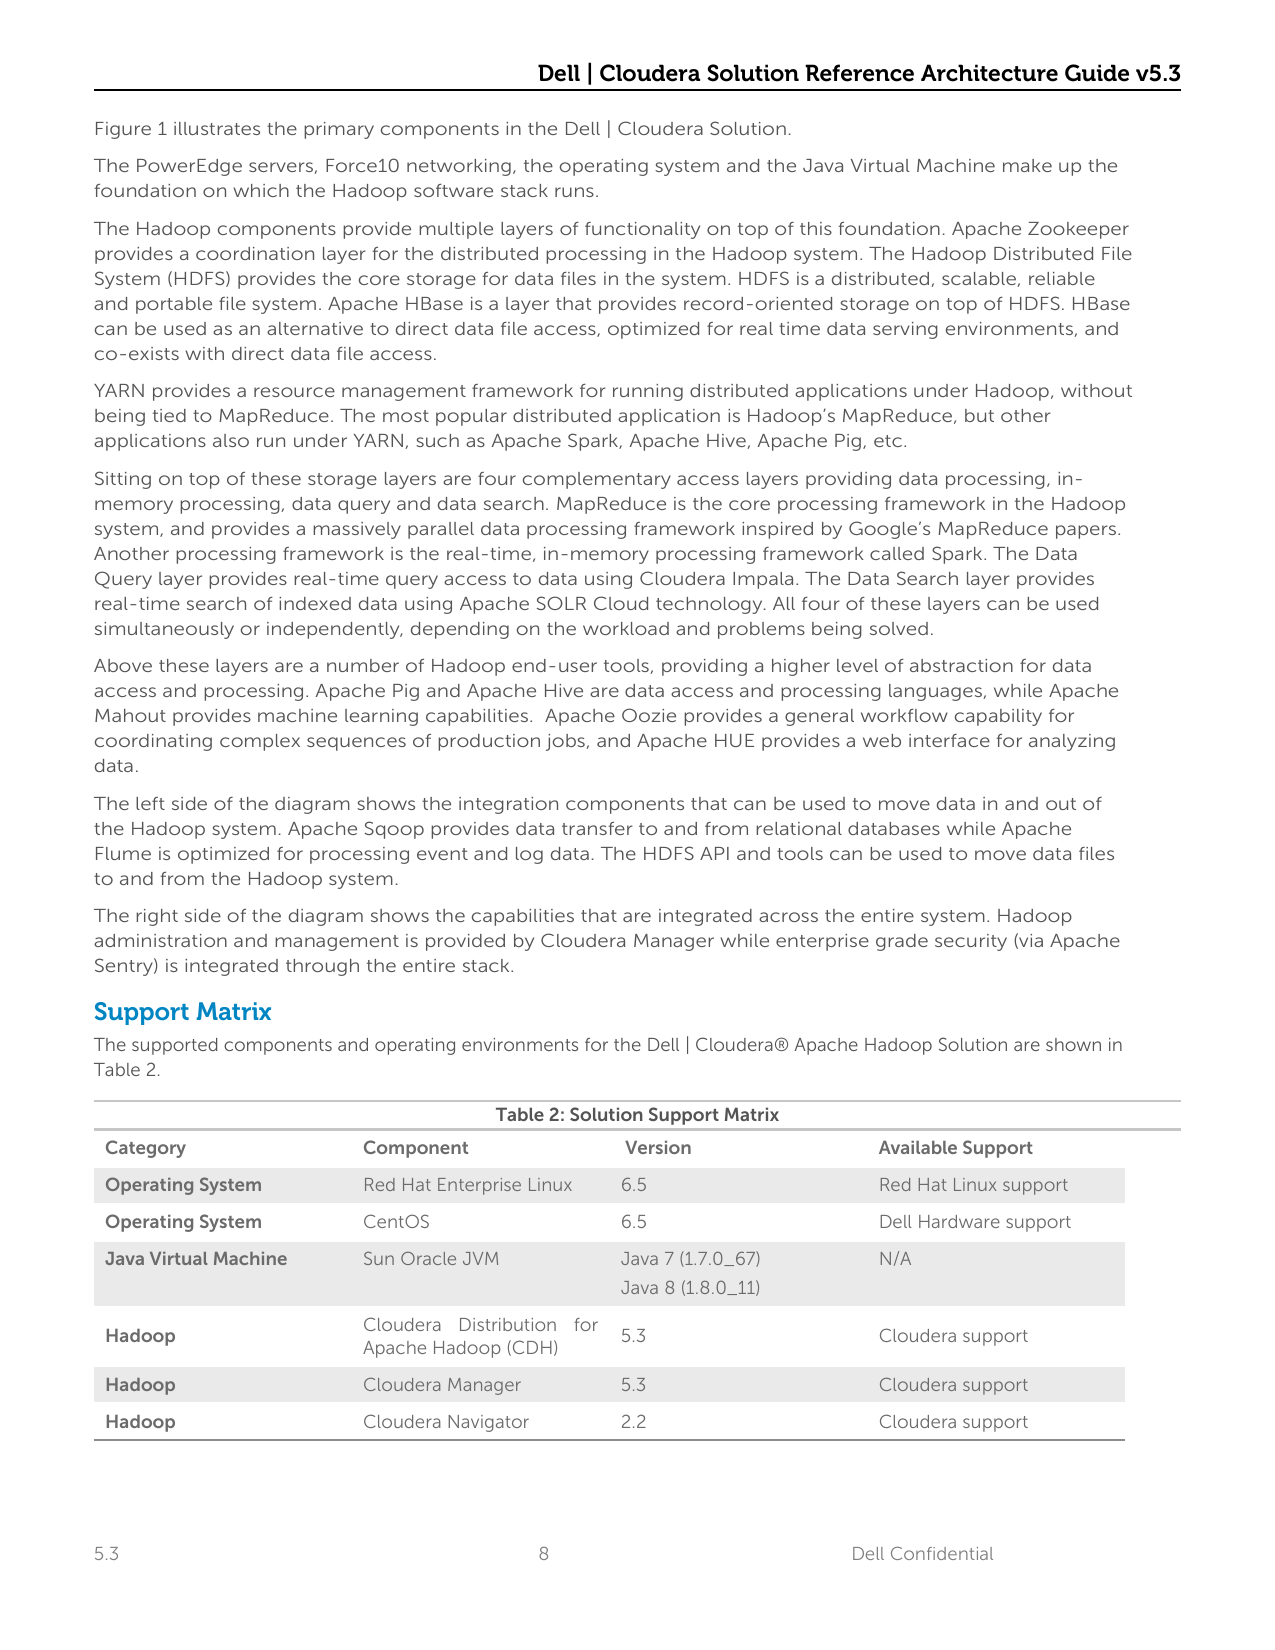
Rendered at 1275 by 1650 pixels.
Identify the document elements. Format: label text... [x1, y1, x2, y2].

table_cell Red Hat Linux support [867, 1168, 1125, 1203]
text The supported components and operating environments for the Dell | Cloudera® Apache Hadoop Solution are shown in Table 2. [94, 1031, 1135, 1081]
text The right side of the diagram shows the capabilities that are integrated across the entire system. Hadoop administration and management is provided by Cloudera Manager while enterprise grade security (via Apache Sentry) is integrated through the entire stack. [94, 903, 1135, 978]
table_cell Cloudera support [867, 1367, 1125, 1402]
table_cell Operating System [94, 1168, 352, 1203]
text The PowerEdge servers, Force10 networking, the operating system and the Java Virtual Machine make up the foundation on which the Hadoop software stack runs. [94, 153, 1135, 203]
table_cell Hadoop [94, 1367, 352, 1402]
table_cell N/A [867, 1242, 1125, 1306]
table_cell 6.5 [609, 1168, 867, 1203]
table_cell CentOS [352, 1205, 609, 1240]
text Figure 1 illustrates the primary components in the Dell | Cloudera Solution. [94, 115, 1135, 140]
table_cell Operating System [94, 1205, 352, 1240]
table_header Category [94, 1131, 352, 1166]
table_cell Cloudera support [867, 1308, 1125, 1365]
table_cell 5.3 [609, 1367, 867, 1402]
table_cell Java 7 (1.7.0_67) Java 8 (1.8.0_11) [609, 1242, 867, 1306]
table_header Component [352, 1131, 609, 1166]
subtitle Support Matrix [94, 997, 1181, 1027]
text Sitting on top of these storage layers are four complementary access layers providing data processing, in-memory processing, data query and data search. MapReduce is the core processing framework in the Hadoop system, and provides a massively parallel data processing framework inspired by Google’s MapReduce papers. Another processing framework is the real-time, in-memory processing framework called Spark. The Data Query layer provides real-time query access to data using Cloudera Impala. The Data Search layer provides real-time search of indexed data using Apache SOLR Cloud technology. All four of these layers can be used simultaneously or independently, depending on the workload and problems being solved. [94, 465, 1135, 640]
table_cell Cloudera Navigator [352, 1404, 609, 1439]
table_header Version [609, 1131, 867, 1166]
table_cell Java Virtual Machine [94, 1242, 352, 1306]
table_cell Cloudera Distribution for Apache Hadoop (CDH) [352, 1308, 609, 1365]
table_cell Cloudera support [867, 1404, 1125, 1439]
table_cell 2.2 [609, 1404, 867, 1439]
text Above these layers are a number of Hadoop end-user tools, providing a higher level of abstraction for data access and processing. Apache Pig and Apache Hive are data access and processing languages, while Apache Mahout provides machine learning capabilities. Apache Oozie provides a general workflow capability for coordinating complex sequences of production jobs, and Apache HUE provides a web interface for analyzing data. [94, 653, 1135, 778]
table_header Available Support [867, 1131, 1125, 1166]
text The Hadoop components provide multiple layers of functionality on top of this foundation. Apache Zookeeper provides a coordination layer for the distributed processing in the Hadoop system. The Hadoop Distributed File System (HDFS) provides the core storage for data files in the system. HDFS is a distributed, scalable, reliable and portable file system. Apache HBase is a layer that provides record-oriented storage on top of HDFS. HBase can be used as an alternative to direct data file access, optimized for real time data serving environments, and co-exists with direct data file access. [94, 215, 1135, 365]
text Table 2: Solution Support Matrix [94, 1102, 1181, 1128]
table_cell 5.3 [609, 1308, 867, 1365]
table_cell Red Hat Enterprise Linux [352, 1168, 609, 1203]
table_cell 6.5 [609, 1205, 867, 1240]
table_cell Hadoop [94, 1404, 352, 1439]
text YARN provides a resource management framework for running distributed applications under Hadoop, without being tied to MapReduce. The most popular distributed application is Hadoop’s MapReduce, but other applications also run under YARN, such as Apache Spark, Apache Hive, Apache Pig, etc. [94, 378, 1135, 453]
table_cell Sun Oracle JVM [352, 1242, 609, 1306]
table_cell Dell Hardware support [867, 1205, 1125, 1240]
table_cell Hadoop [94, 1308, 352, 1365]
text The left side of the diagram shows the integration components that can be used to move data in and out of the Hadoop system. Apache Sqoop provides data transfer to and from relational databases while Apache Flume is optimized for processing event and log data. The HDFS API and tools can be used to move data files to and from the Hadoop system. [94, 790, 1135, 890]
table_cell Cloudera Manager [352, 1367, 609, 1402]
